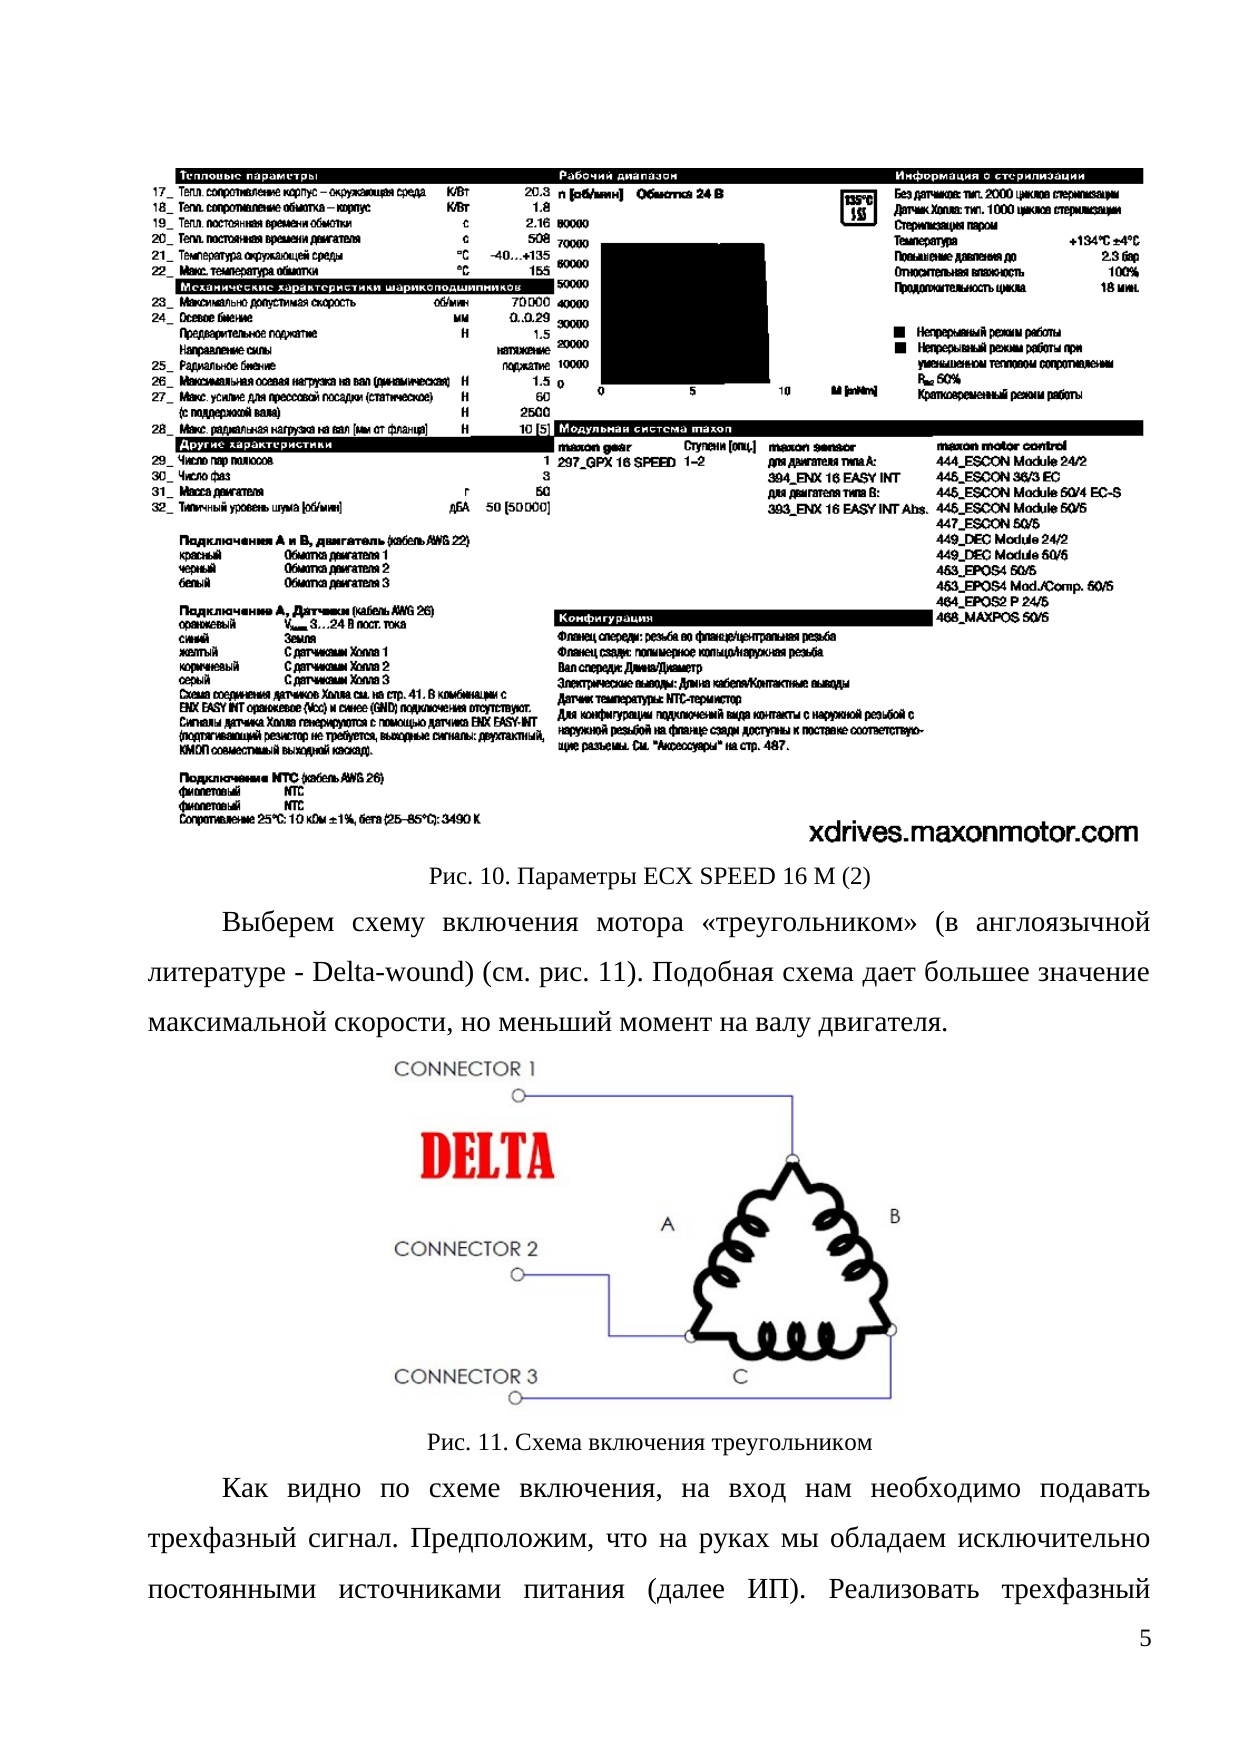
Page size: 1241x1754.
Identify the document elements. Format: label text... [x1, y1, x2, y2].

list Выберем схему включения мотора «треугольником» (в англоязычной литературе - Delta-wound) (см. рис. 11). Подобная схема дает большее значение максимальной скорости, но меньший момент на валу двигателя. [148, 904, 1152, 1038]
picture [389, 1055, 910, 1413]
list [148, 1470, 1152, 1604]
list Рис. 10. Параметры ECX SPEED 16 M (2) [148, 861, 1152, 889]
list Рис. 11. Схема включения треугольником [148, 1427, 1152, 1456]
